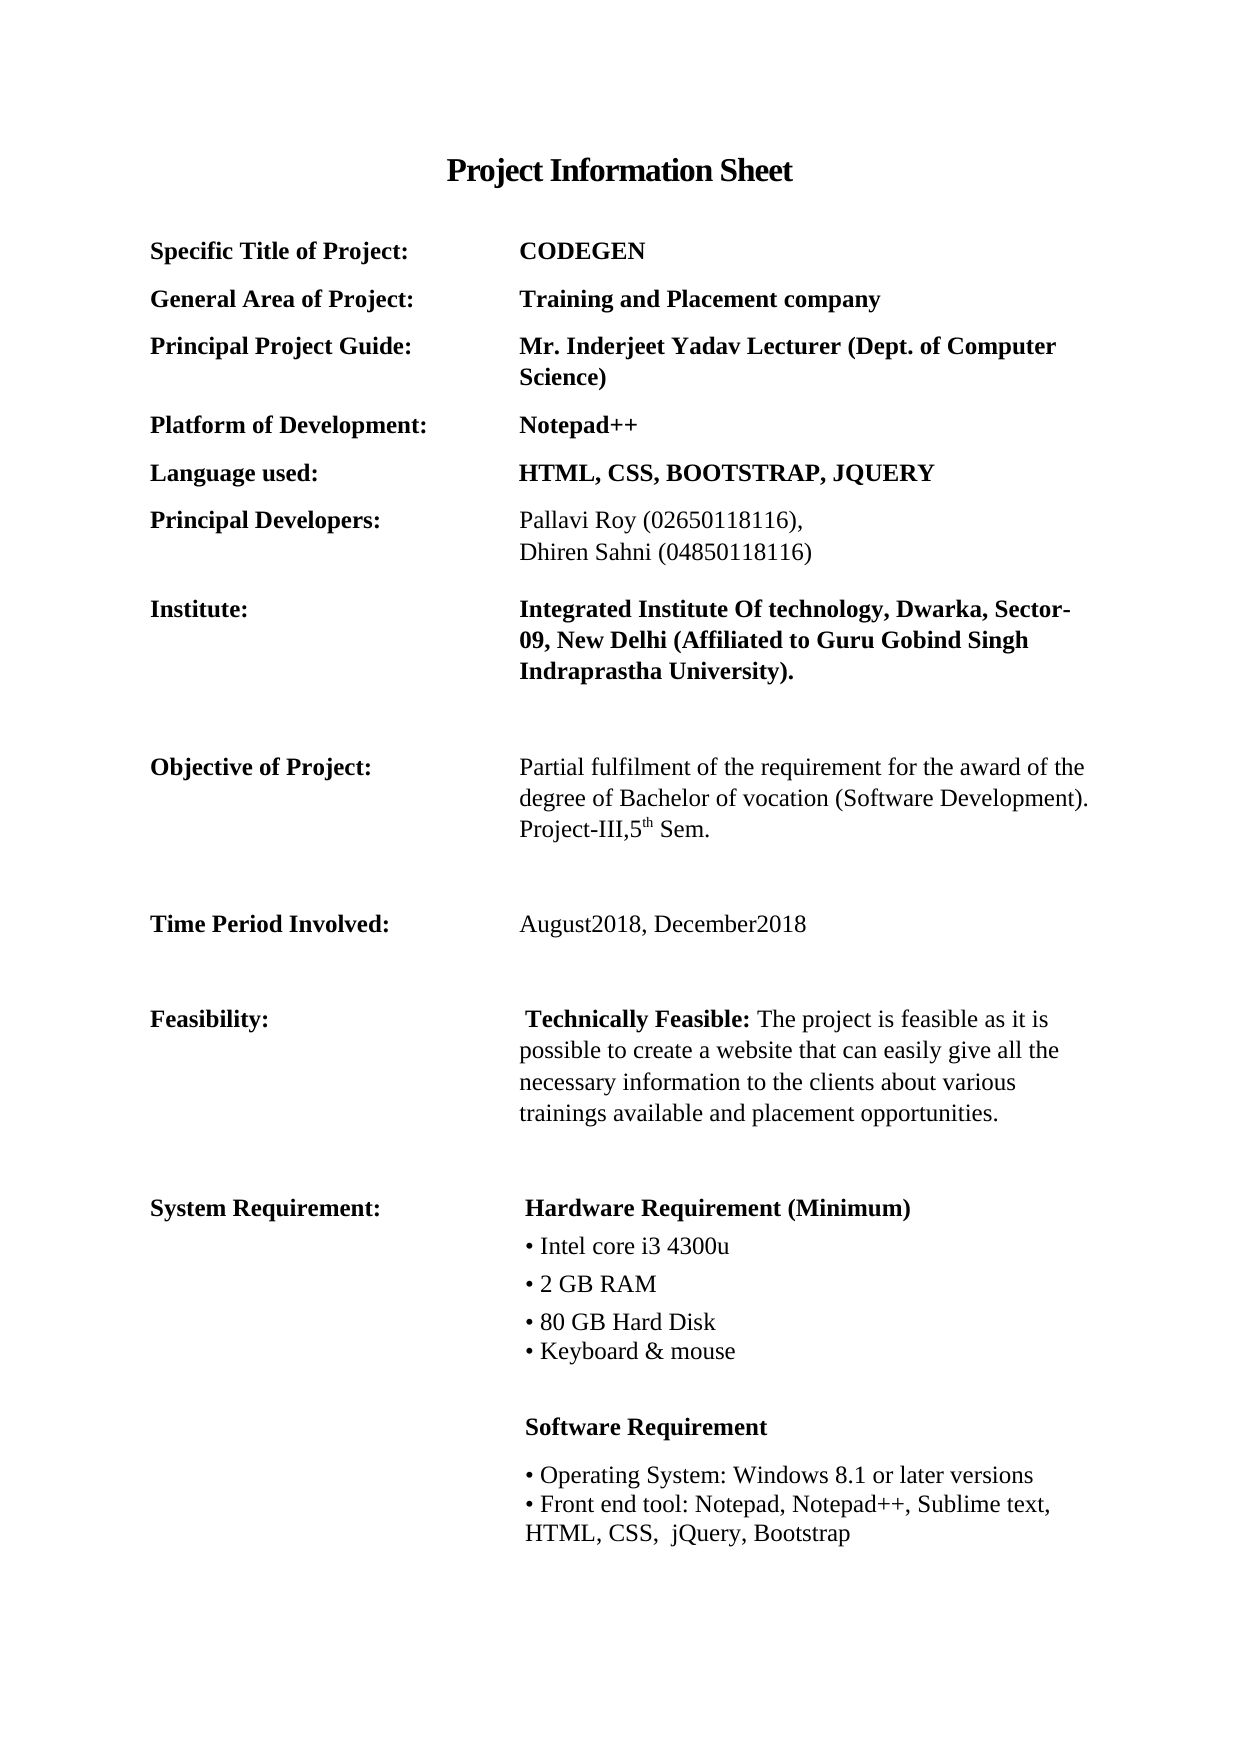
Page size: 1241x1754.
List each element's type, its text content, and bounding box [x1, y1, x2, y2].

text Objective of Project: Partial fulfilment of the requirement for the award of the degree of Bachelor of vocation (Software Development). Project-III,5th Sem. [150, 752, 1090, 842]
title Project Information Sheet [150, 150, 1090, 188]
text Institute: Integrated Institute Of technology, Dwarka, Sector-09, New Delhi (Affiliated to Guru Gobind Singh Indraprastha University). [150, 594, 1090, 685]
text Feasibility: Technically Feasible: The project is feasible as it is possible to create a website that can easily give all the necessary information to the clients about various trainings available and placement opportunities. [150, 1004, 1090, 1126]
text • 2 GB RAM [525, 1269, 1090, 1298]
text Principal Developers: Pallavi Roy (02650118116), [150, 506, 1090, 534]
text Specific Title of Project: CODEGEN [150, 236, 1090, 265]
text Dhiren Sahni (04850118116) [519, 537, 1090, 565]
text Principal Project Guide: Mr. Inderjeet Yadav Lecturer (Dept. of Computer Science) [150, 331, 1090, 391]
text • Intel core i3 4300u [525, 1231, 1090, 1260]
text Software Requirement [525, 1412, 1090, 1441]
text General Area of Project: Training and Placement company [150, 284, 1090, 312]
text Language used: HTML, CSS, BOOTSTRAP, JQUERY [150, 458, 1090, 487]
text • Operating System: Windows 8.1 or later versions • Front end tool: Notepad, Notepad++, Sublime text, HTML, CSS, jQuery, Bootstrap [525, 1460, 1090, 1546]
text • 80 GB Hard Disk • Keyboard & mouse [525, 1307, 1090, 1365]
text Time Period Involved: August2018, December2018 [150, 909, 1090, 938]
text System Requirement: Hardware Requirement (Minimum) [150, 1193, 1090, 1222]
text Platform of Development: Notepad++ [150, 410, 1090, 439]
